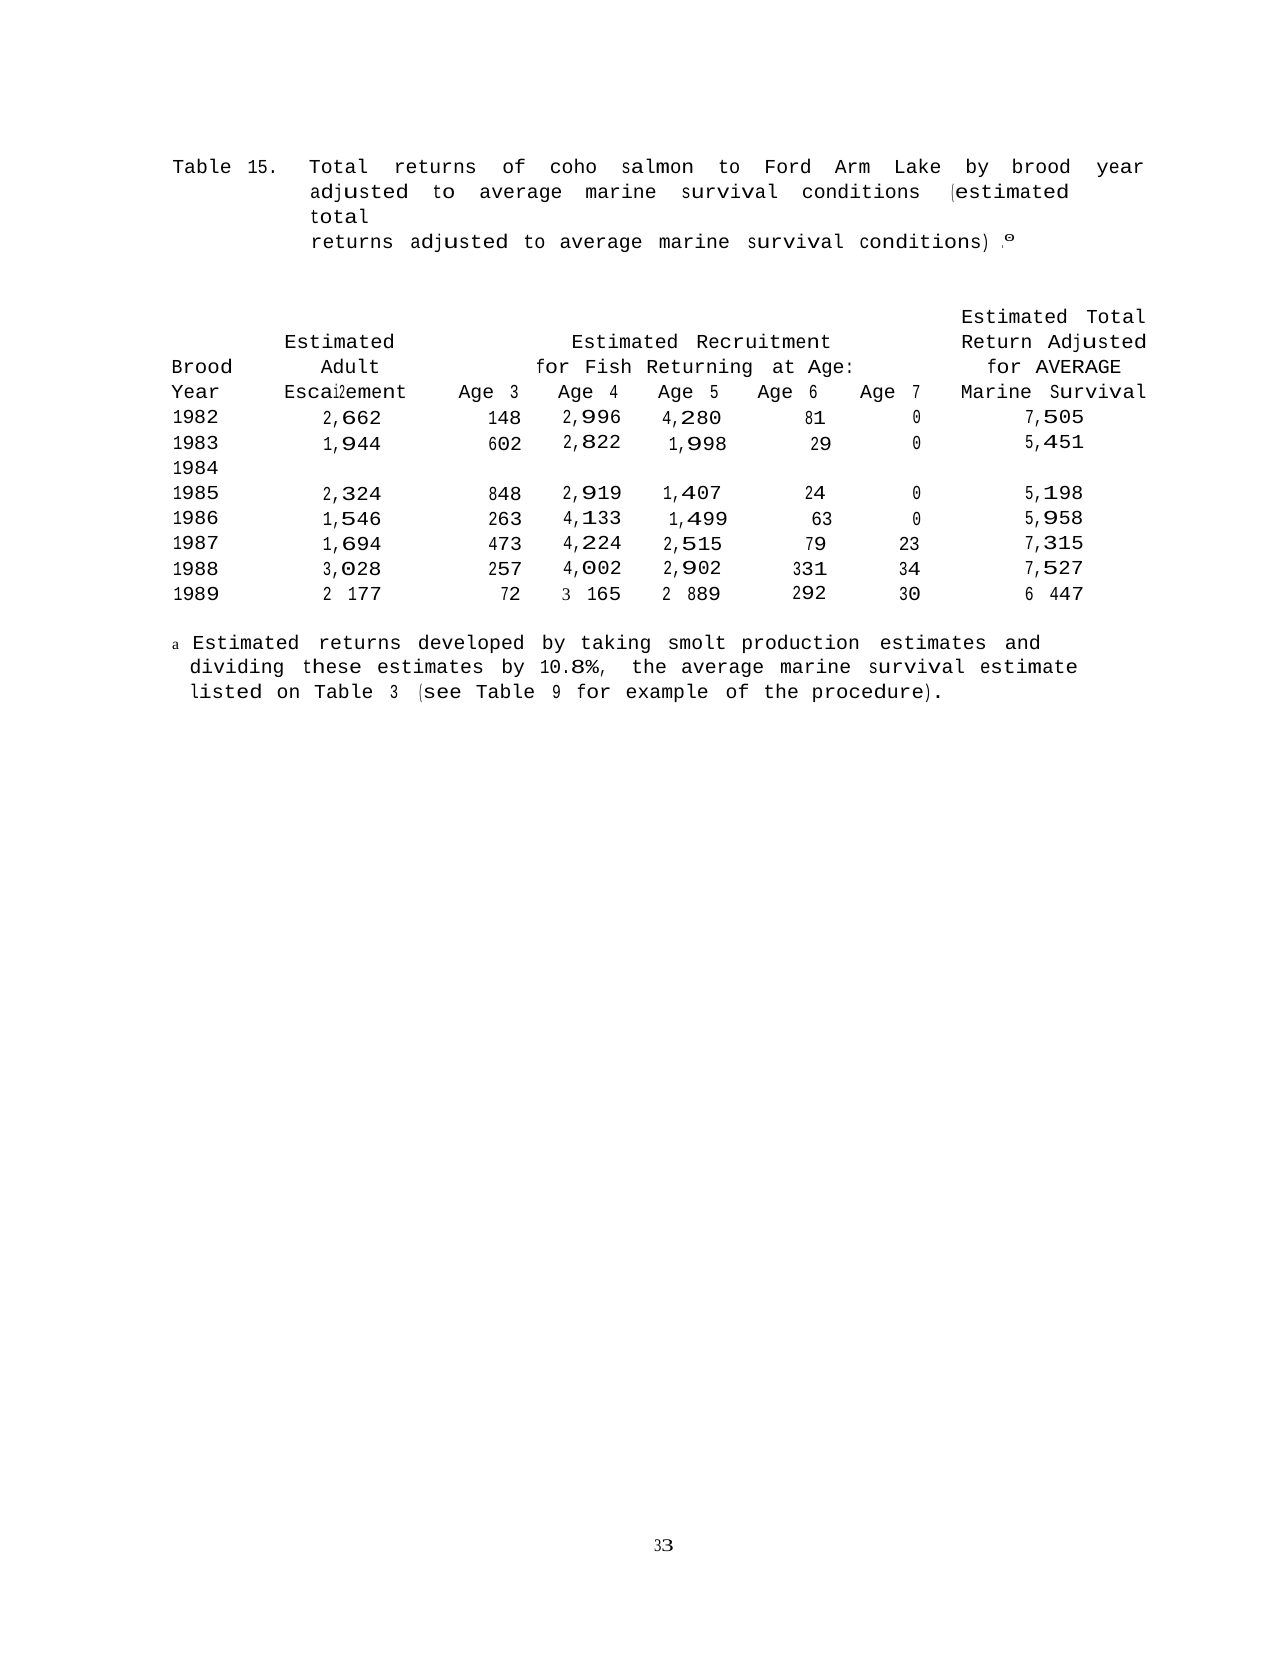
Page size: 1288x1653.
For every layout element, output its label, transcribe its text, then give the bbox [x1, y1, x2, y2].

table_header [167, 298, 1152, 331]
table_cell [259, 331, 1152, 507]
text 33 [650, 1535, 677, 1555]
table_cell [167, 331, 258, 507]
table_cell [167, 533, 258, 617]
text a Estimated returns developed by taking smolt production estimates and dividing these estimates by 10.8%, the average marine survival estimate listed on Table 3 (see Table 9 for example of the procedure). [172, 633, 1080, 705]
text returns adjusted to average marine survival conditions) .0 [310, 233, 1164, 253]
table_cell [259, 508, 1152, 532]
text Table 15. Total returns of coho salmon to Ford Arm Lake by brood year adjusted to average marine survival conditions (estimated total [172, 157, 1151, 230]
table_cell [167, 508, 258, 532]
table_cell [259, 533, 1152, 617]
